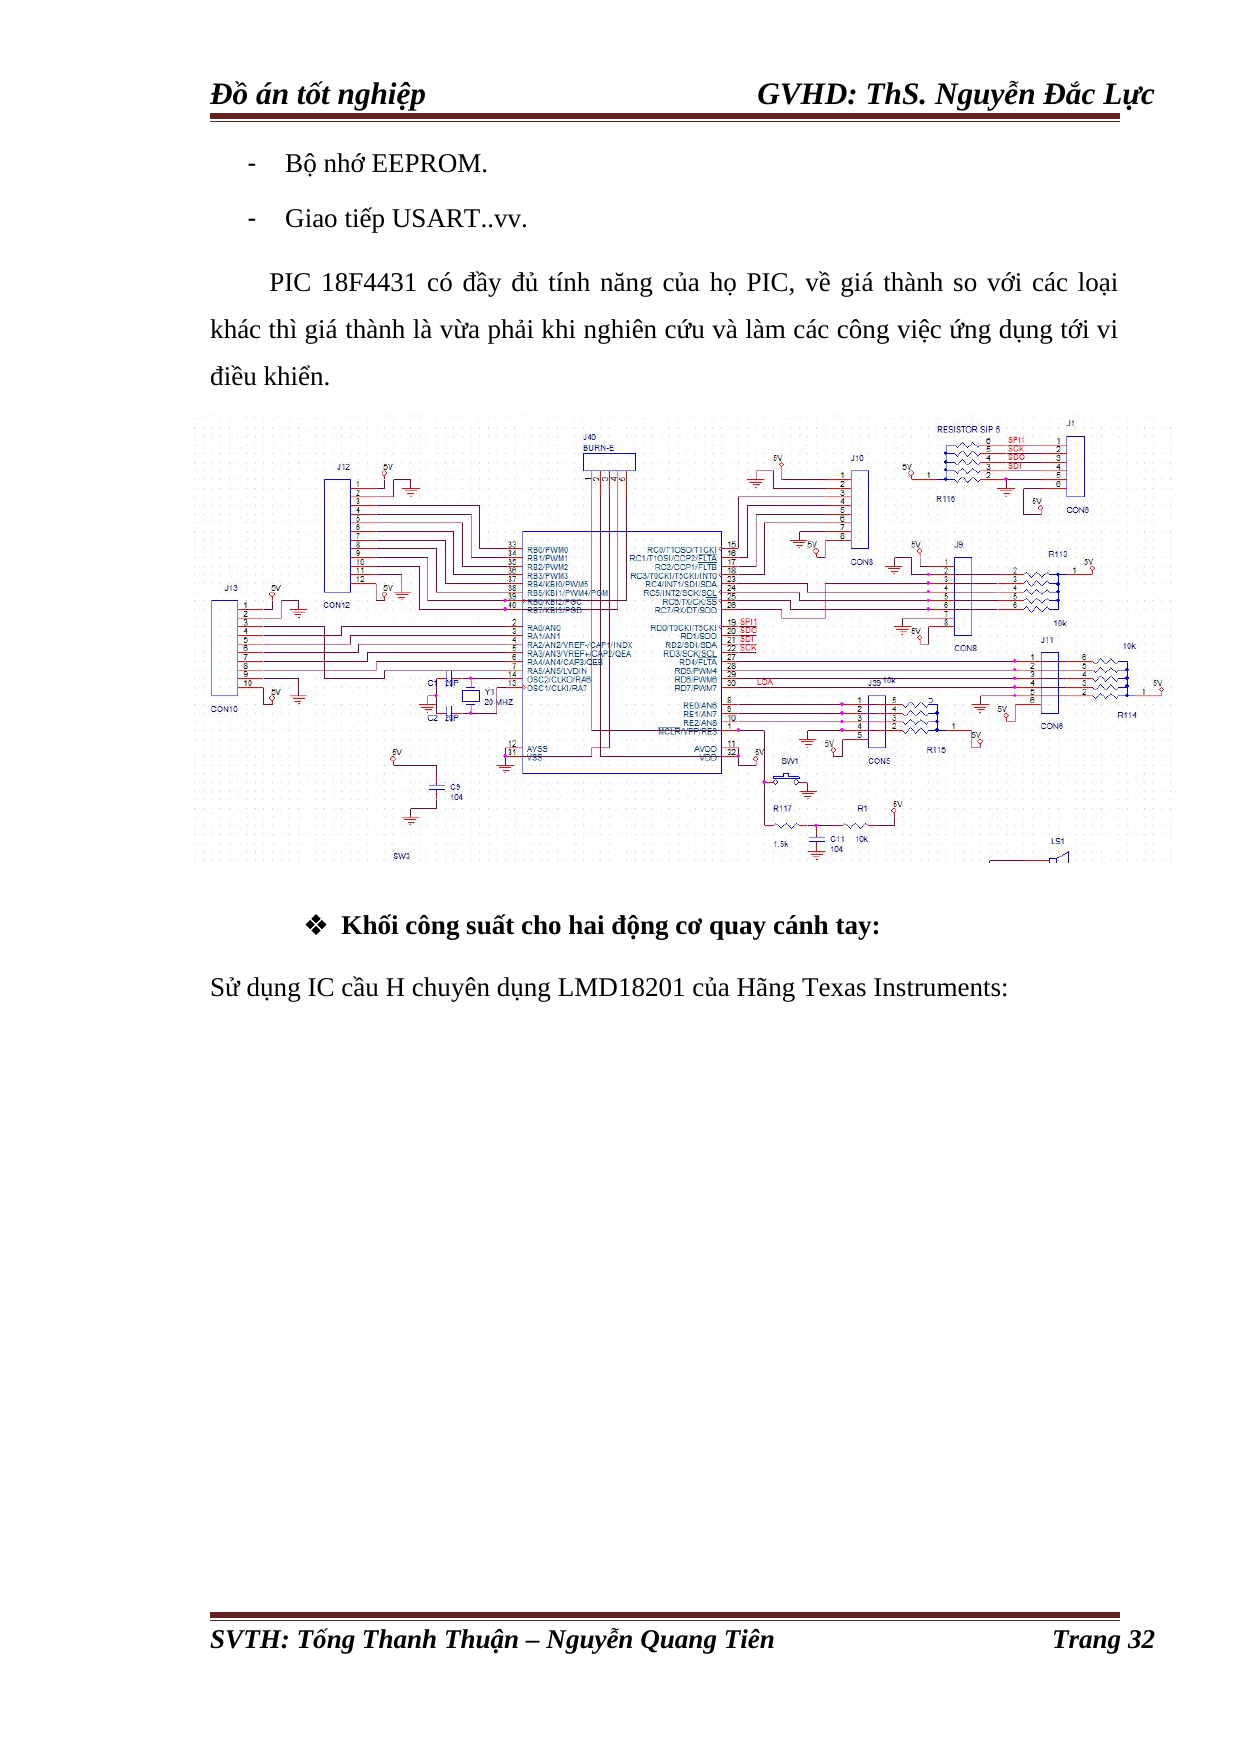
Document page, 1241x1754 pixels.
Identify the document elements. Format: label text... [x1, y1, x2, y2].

list Khối công suất cho hai động cơ quay cánh tay: [304, 909, 1120, 940]
list Giao tiếp USART..vv. [247, 198, 1120, 235]
list Bộ nhớ EEPROM. [247, 143, 1120, 180]
text PIC 18F4431 có đầy đủ tính năng của họ PIC, về giá thành so với các loại khác thì giá thành là vừa phải khi nghiên cứu và làm các công việc ứng dụng tới vi điều khiển. [210, 266, 1120, 391]
picture [193, 413, 1174, 863]
list Sử dụng IC cầu H chuyên dụng LMD18201 của Hãng Texas Instruments: [210, 971, 1120, 1003]
